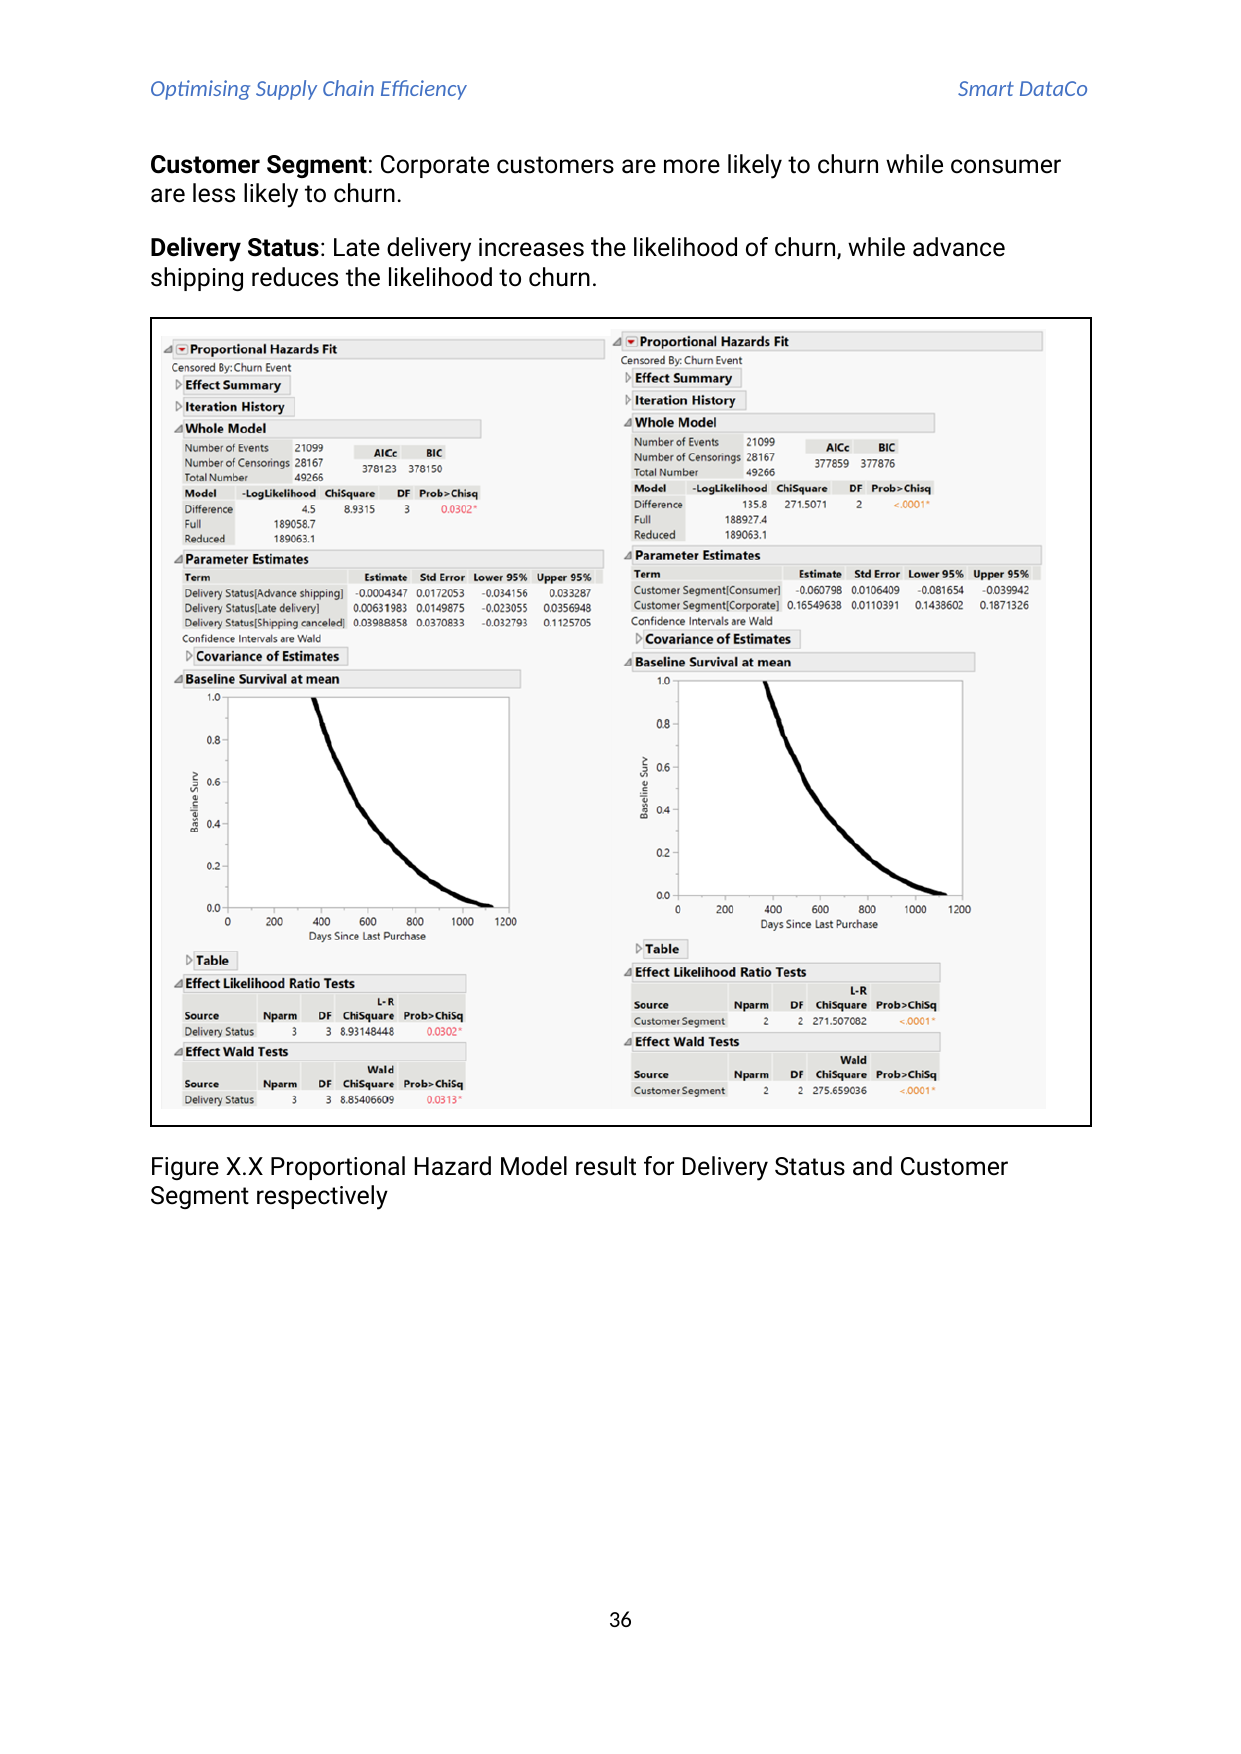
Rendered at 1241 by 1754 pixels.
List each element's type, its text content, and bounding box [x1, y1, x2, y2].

text Figure X.X Proportional Hazard Model result for Delivery Status and Customer Segment respectively [150, 1152, 1090, 1210]
picture [161, 329, 1046, 1109]
text Delivery Status: Late delivery increases the likelihood of churn, while advance shipping reduces the likelihood to churn. [150, 233, 1090, 292]
text Customer Segment: Corporate customers are more likely to churn while consumer are less likely to churn. [150, 150, 1090, 208]
